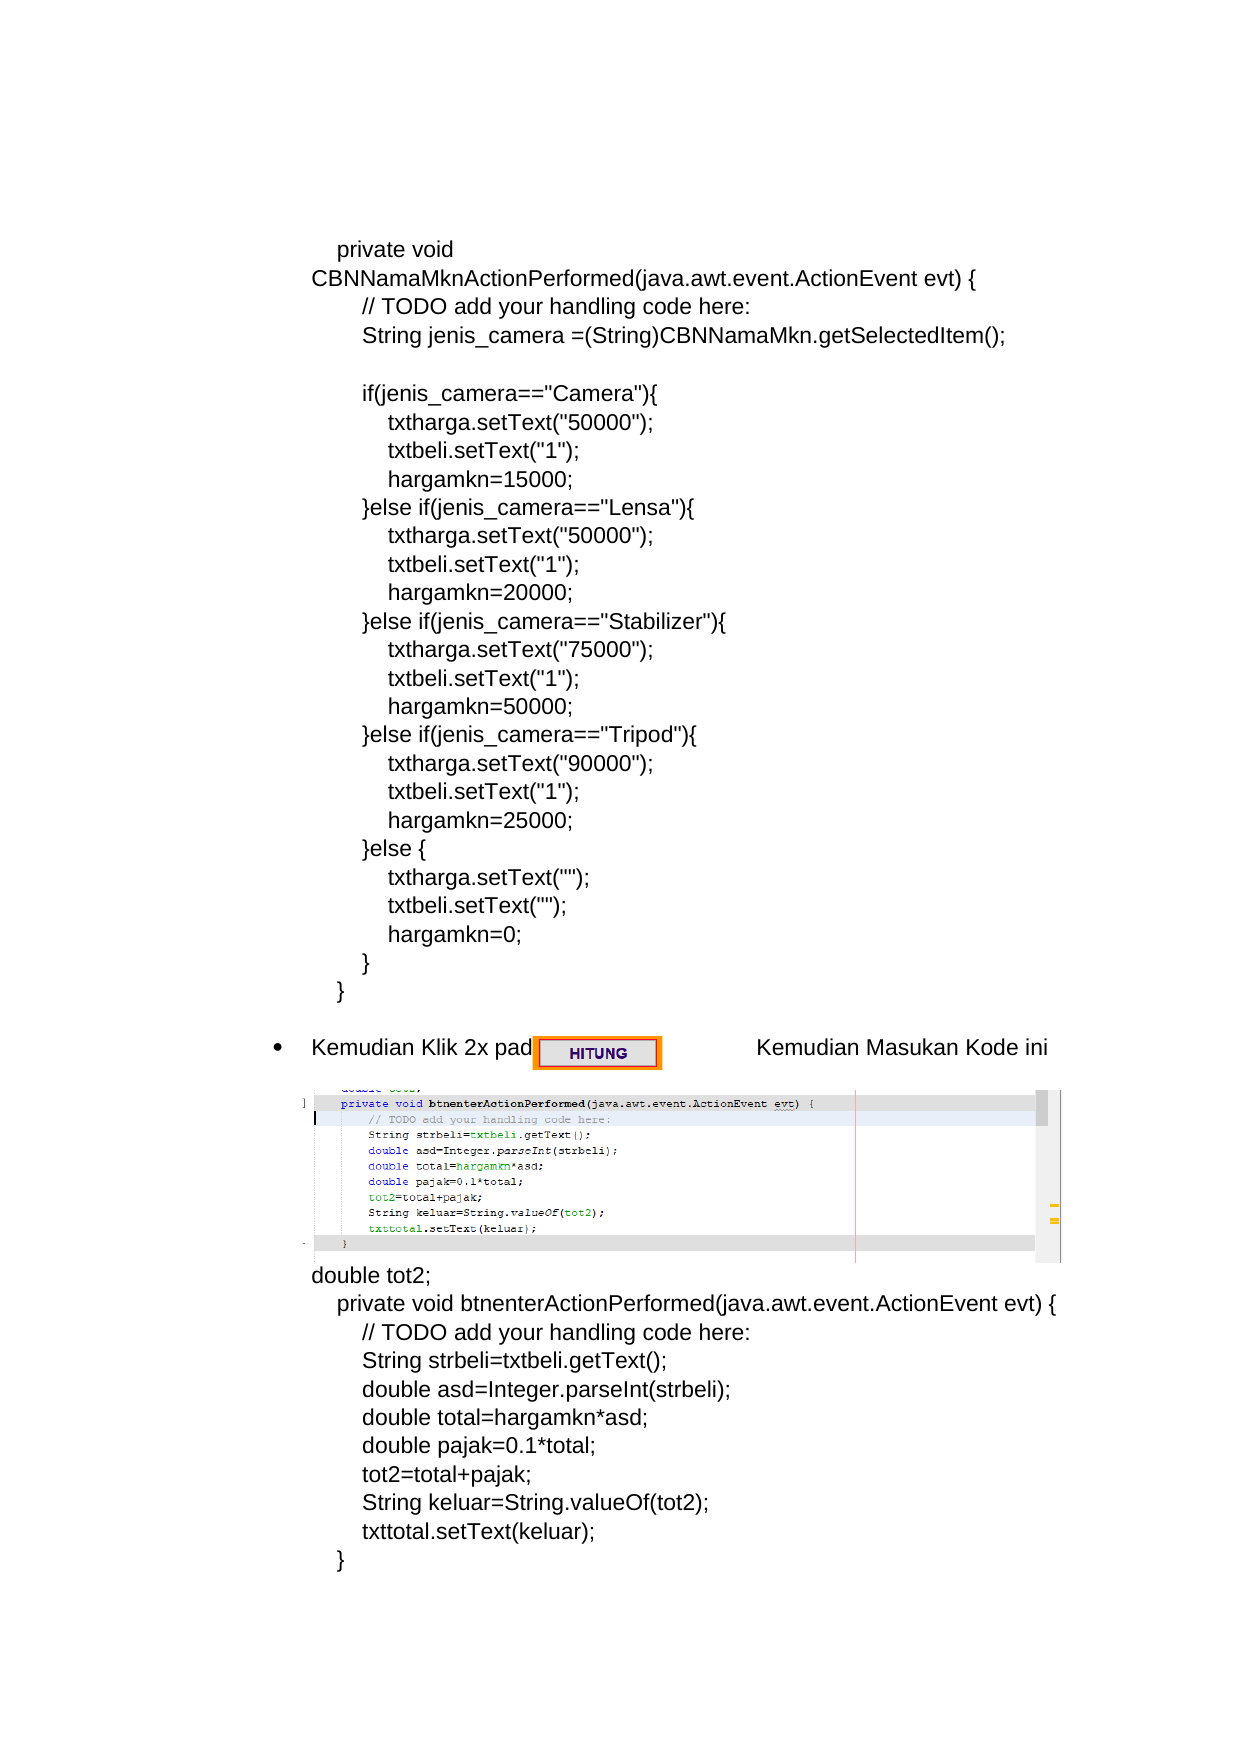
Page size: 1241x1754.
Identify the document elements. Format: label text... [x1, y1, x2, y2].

picture [302, 1090, 1063, 1263]
list txtharga.setText(""); [311, 864, 1063, 890]
list txtbeli.setText("1"); [311, 778, 1063, 805]
list // TODO add your handling code here: [311, 293, 1063, 319]
list String keluar=String.valueOf(tot2); [311, 1489, 1063, 1516]
list } [311, 977, 1063, 1004]
list } [311, 949, 1063, 975]
list txtharga.setText("50000"); [311, 409, 1063, 435]
list }else if(jenis_camera=="Tripod"){ [311, 721, 1063, 748]
list hargamkn=0; [311, 921, 1063, 947]
list txtharga.setText("90000"); [311, 750, 1063, 776]
list hargamkn=25000; [311, 807, 1063, 833]
list hargamkn=15000; [311, 466, 1063, 492]
list } [311, 1546, 1063, 1572]
list hargamkn=50000; [311, 693, 1063, 719]
list }else { [311, 835, 1063, 862]
list String strbeli=txtbeli.getText(); [311, 1347, 1063, 1373]
list // TODO add your handling code here: [311, 1319, 1063, 1345]
picture [532, 1036, 663, 1070]
list txtbeli.setText("1"); [311, 551, 1063, 577]
list double total=hargamkn*asd; [311, 1404, 1063, 1430]
list txttotal.setText(keluar); [311, 1518, 1063, 1544]
list }else if(jenis_camera=="Lensa"){ [311, 494, 1063, 520]
list }else if(jenis_camera=="Stabilizer"){ [311, 608, 1063, 634]
list txtharga.setText("50000"); [311, 522, 1063, 549]
list Kemudian Klik 2x pada Kemudian Masukan Kode ini [274, 1034, 1063, 1061]
list double tot2; [311, 1263, 1063, 1288]
list private void btnenterActionPerformed(java.awt.event.ActionEvent evt) { [311, 1290, 1063, 1317]
list txtbeli.setText("1"); [311, 664, 1063, 691]
list if(jenis_camera=="Camera"){ [311, 380, 1063, 407]
list txtbeli.setText("1"); [311, 437, 1063, 463]
list private void CBNNamaMknActionPerformed(java.awt.event.ActionEvent evt) { [311, 236, 1063, 291]
list double pajak=0.1*total; [311, 1432, 1063, 1459]
list txtbeli.setText(""); [311, 892, 1063, 918]
list tot2=total+pajak; [311, 1461, 1063, 1487]
list txtharga.setText("75000"); [311, 636, 1063, 662]
list double asd=Integer.parseInt(strbeli); [311, 1376, 1063, 1402]
list hargamkn=20000; [311, 579, 1063, 606]
list String jenis_camera =(String)CBNNamaMkn.getSelectedItem(); [311, 322, 1063, 348]
